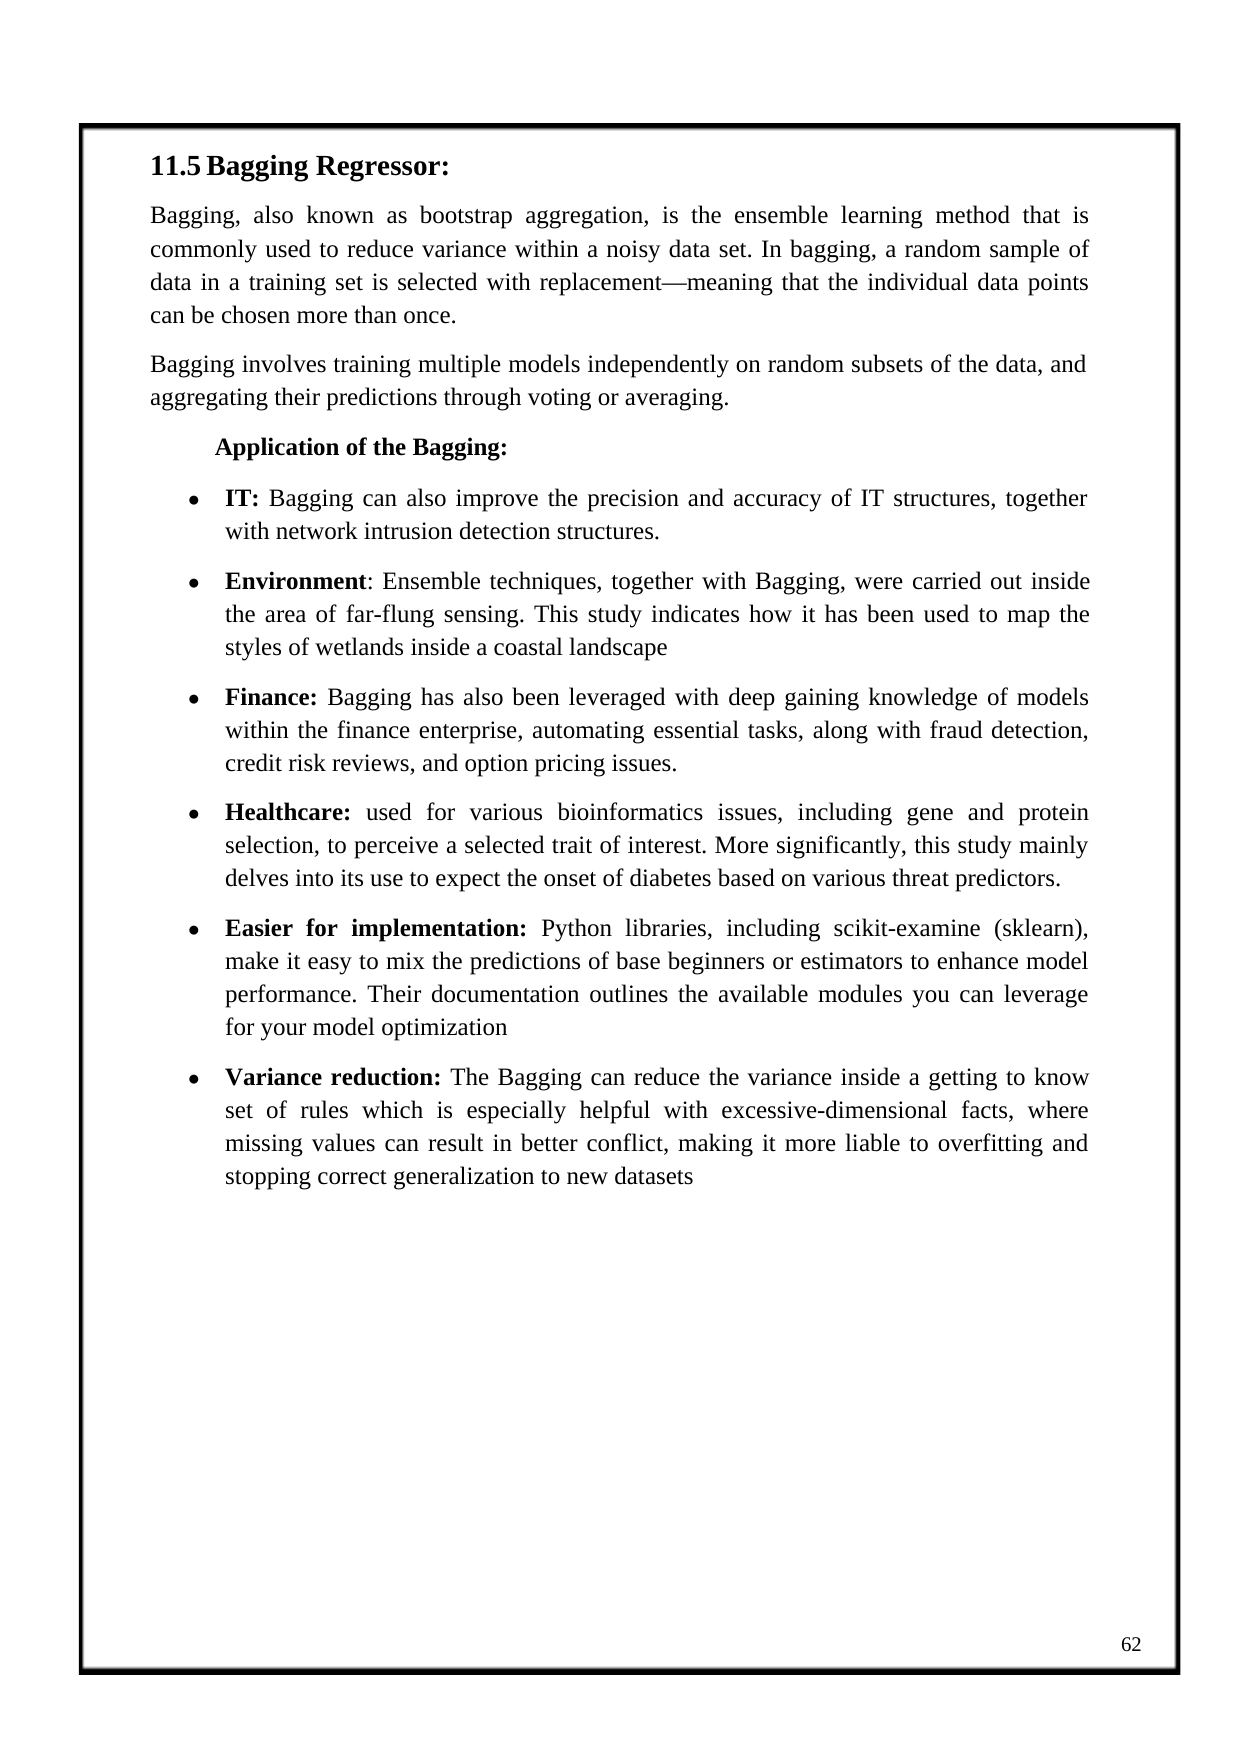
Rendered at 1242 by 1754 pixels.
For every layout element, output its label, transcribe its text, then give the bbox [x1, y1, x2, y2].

list Healthcare: used for various bioinformatics issues, including gene and protein selection, to perceive a selected trait of interest. More significantly, this study mainly delves into its use to expect the onset of diabetes based on various threat predictors. [187, 797, 1090, 892]
text 62 [85, 1632, 1142, 1656]
text Bagging, also known as bootstrap aggregation, is the ensemble learning method that is commonly used to reduce variance within a noisy data set. In bagging, a random sample of data in a training set is selected with replacement—meaning that the individual data points can be chosen more than once. [150, 201, 1090, 328]
list Finance: Bagging has also been leveraged with deep gaining knowledge of models within the finance enterprise, automating essential tasks, along with fraud detection, credit risk reviews, and option pricing issues. [187, 682, 1090, 777]
list Variance reduction: The Bagging can reduce the variance inside a getting to know set of rules which is especially helpful with excessive-dimensional facts, where missing values can result in better conflict, making it more liable to overfitting and stopping correct generalization to new datasets [187, 1062, 1090, 1190]
subtitle Bagging Regressor: [150, 148, 1242, 182]
picture [78, 123, 1181, 1675]
list Environment: Ensemble techniques, together with Bagging, were carried out inside the area of far-flung sensing. This study indicates how it has been used to map the styles of wetlands inside a coastal landscape [187, 566, 1092, 661]
subtitle Application of the Bagging: [150, 432, 1242, 460]
list IT: Bagging can also improve the precision and accuracy of IT structures, together with network intrusion detection structures. [187, 483, 1089, 545]
text Bagging involves training multiple models independently on random subsets of the data, and aggregating their predictions through voting or averaging. [150, 349, 1088, 411]
list Easier for implementation: Python libraries, including scikit-examine (sklearn), make it easy to mix the predictions of base beginners or estimators to enhance model performance. Their documentation outlines the available modules you can leverage for your model optimization [187, 913, 1089, 1041]
